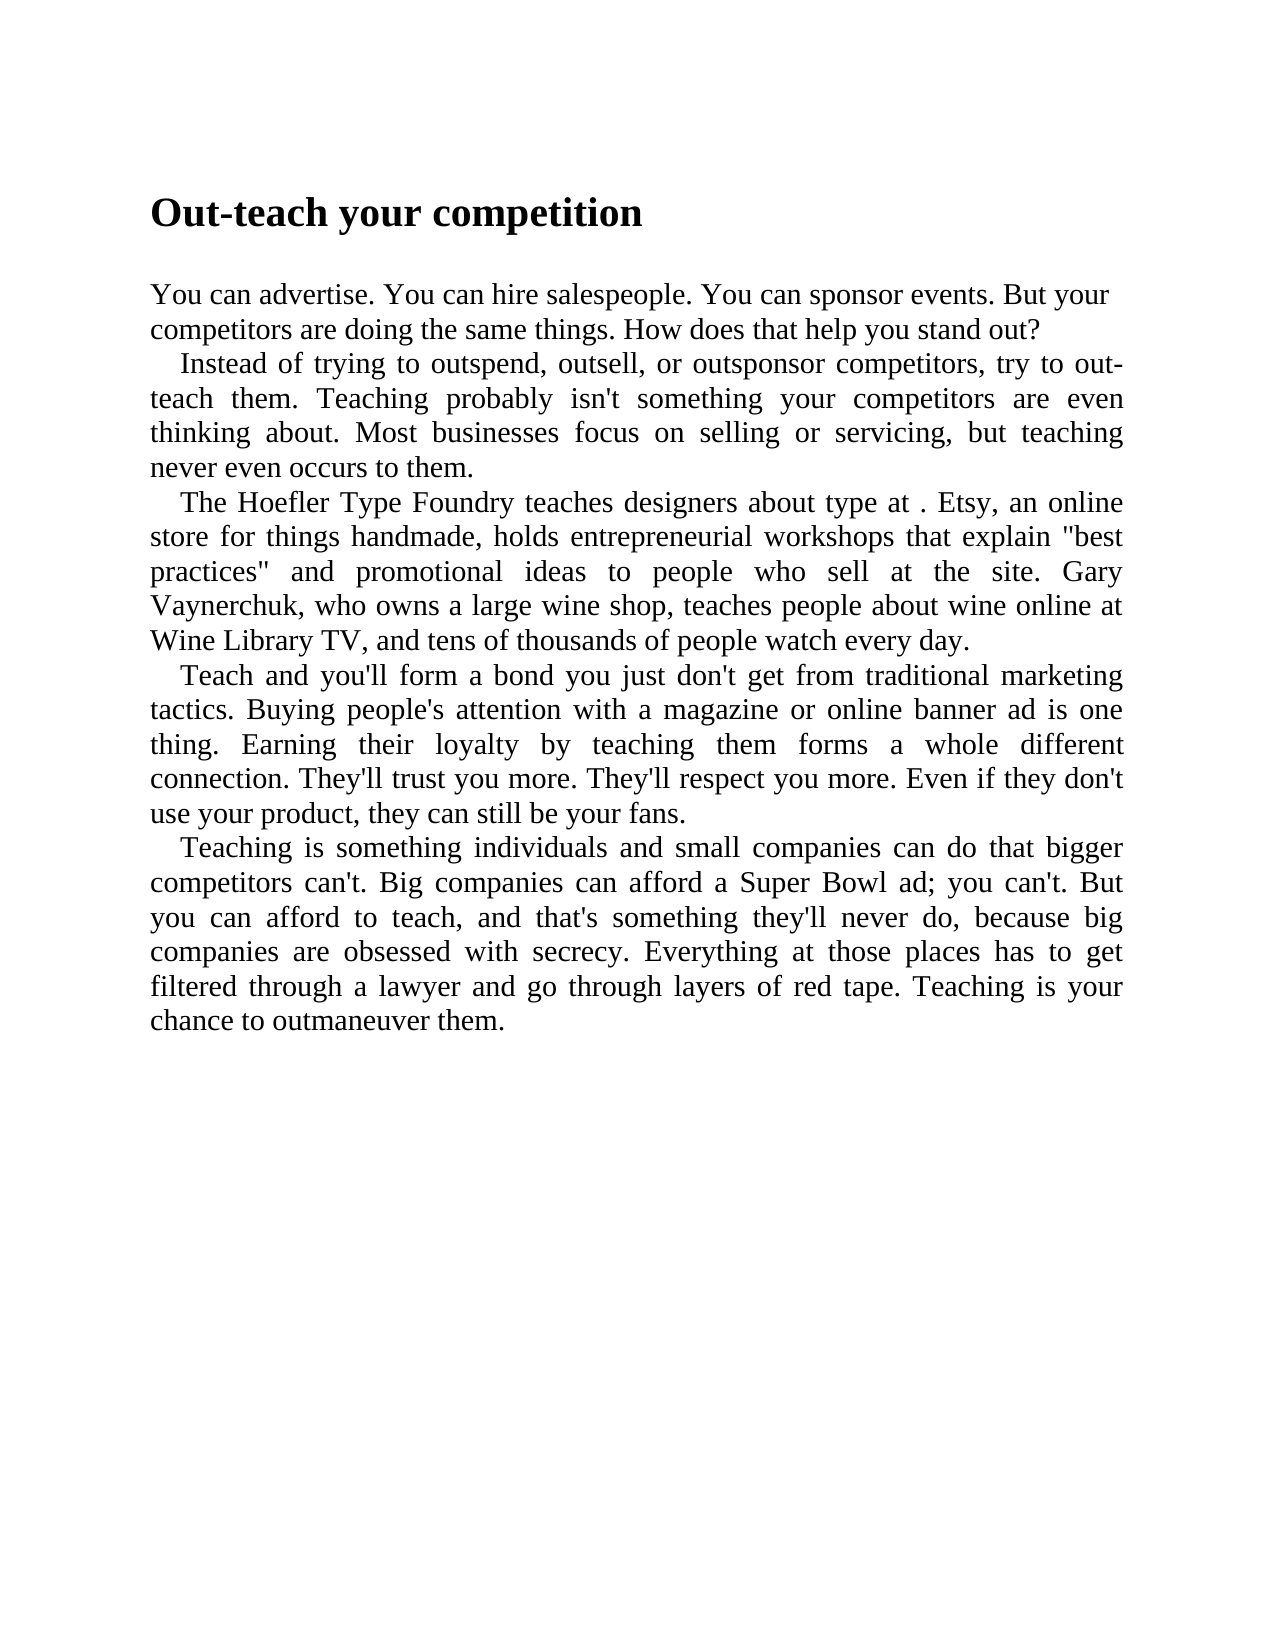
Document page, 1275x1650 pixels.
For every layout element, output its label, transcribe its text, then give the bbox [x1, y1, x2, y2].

text Instead of trying to outspend, outsell, or outsponsor competitors, try to out-teach them. Teaching probably isn't something your competitors are even thinking about. Most businesses focus on selling or servicing, but teaching never even occurs to them. [150, 346, 1125, 484]
text The Hoefler Type Foundry teaches designers about type at . Etsy, an online store for things handmade, holds entrepreneurial workshops that explain "best practices" and promotional ideas to people who sell at the site. Gary Vaynerchuk, who owns a large wine shop, teaches people about wine online at Wine Library TV, and tens of thousands of people watch every day. [150, 484, 1124, 657]
text Teaching is something individuals and small companies can do that bigger competitors can't. Big companies can afford a Super Bowl ad; you can't. But you can afford to teach, and that's something they'll never do, because big companies are obsessed with secrecy. Everything at those places has to get filtered through a lawyer and go through layers of red tape. Teaching is your chance to outmaneuver them. [150, 830, 1125, 1038]
text You can advertise. You can hire salespeople. You can sponsor events. But your competitors are doing the same things. How does that help you stand out? [150, 277, 1127, 346]
text Out-teach your competition [150, 193, 1127, 235]
text Teach and you'll form a bond you just don't get from traditional marketing tactics. Buying people's attention with a magazine or online banner ad is one thing. Earning their loyalty by teaching them forms a whole different connection. They'll trust you more. They'll respect you more. Even if they don't use your product, they can still be your fans. [150, 657, 1125, 830]
